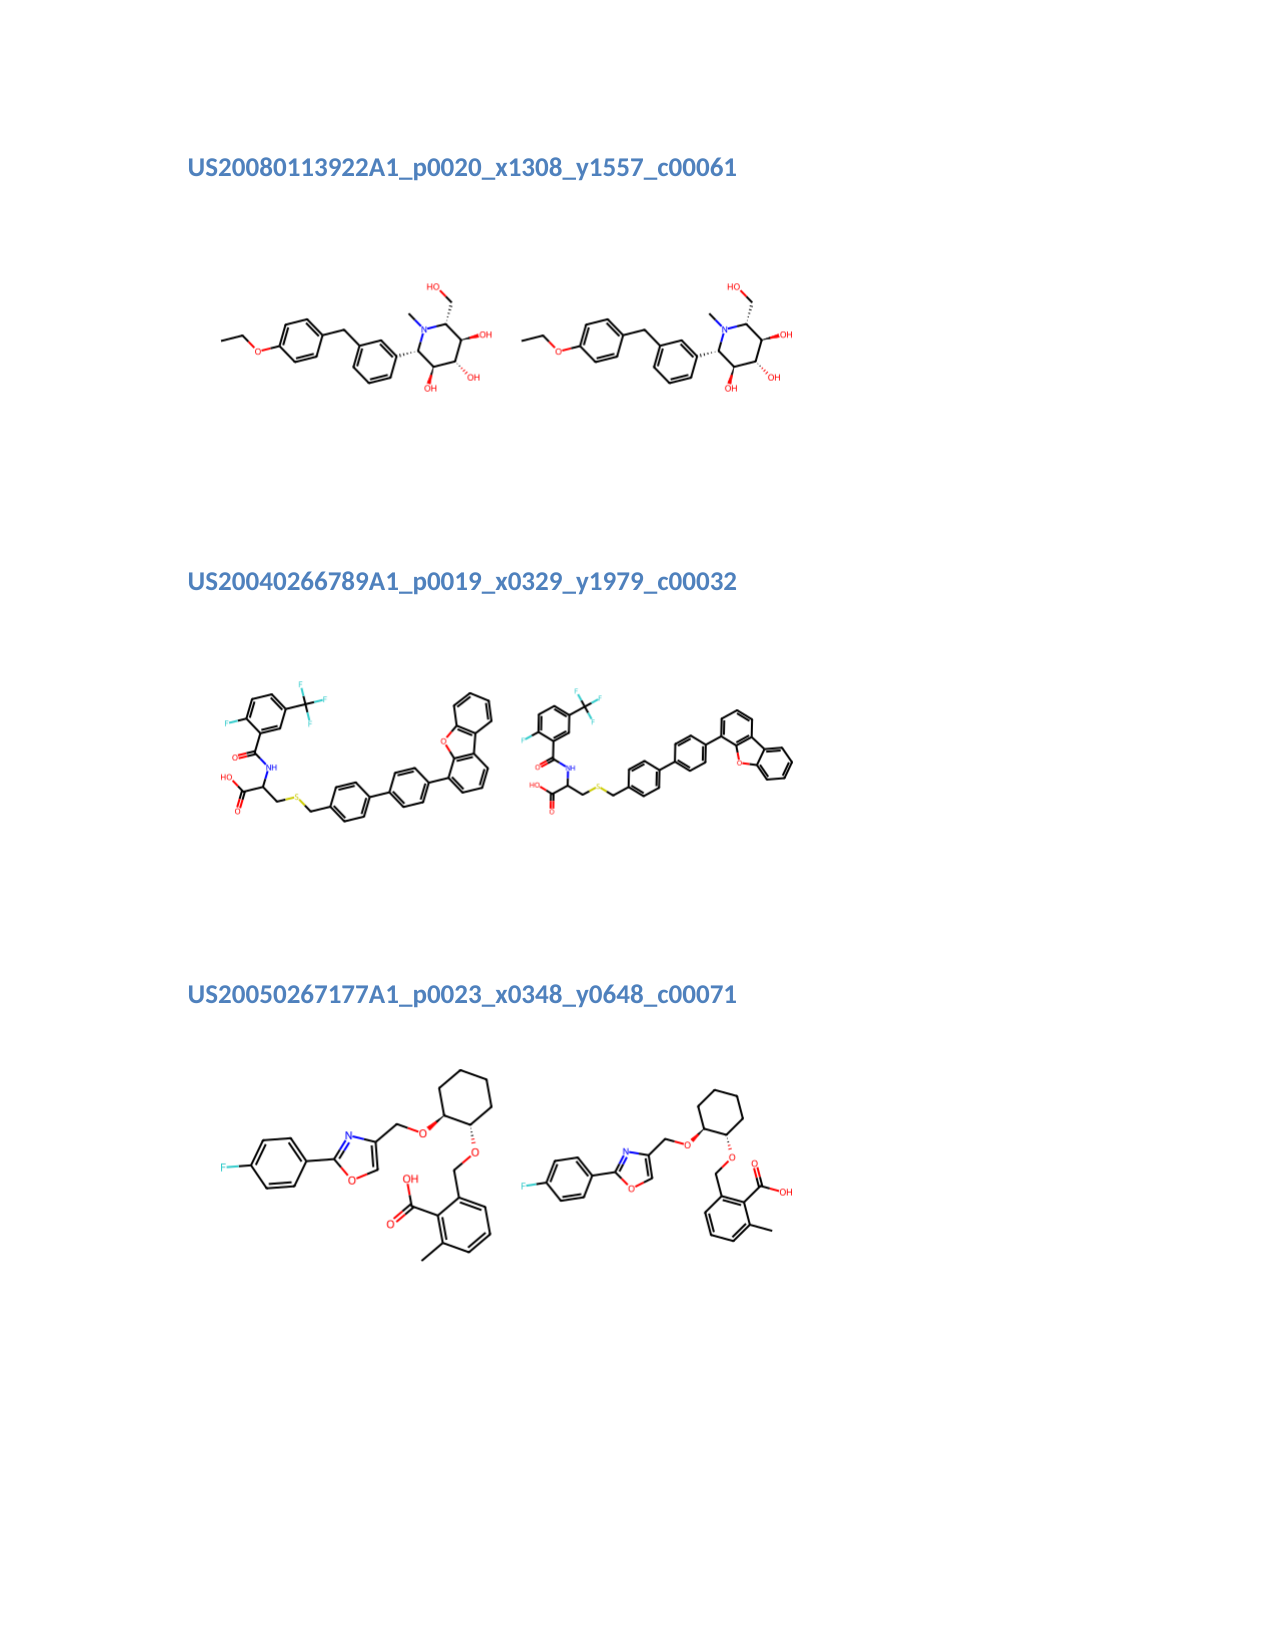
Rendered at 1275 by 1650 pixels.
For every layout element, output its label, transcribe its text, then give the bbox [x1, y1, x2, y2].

subtitle US20080113922A1_p0020_x1308_y1557_c00061 [187, 150, 1087, 183]
picture [206, 1015, 807, 1316]
subtitle US20050267177A1_p0023_x0348_y0648_c00071 [187, 977, 1087, 1010]
picture [206, 187, 807, 488]
subtitle US20040266789A1_p0019_x0329_y1979_c00032 [187, 564, 1087, 597]
picture [206, 601, 807, 902]
